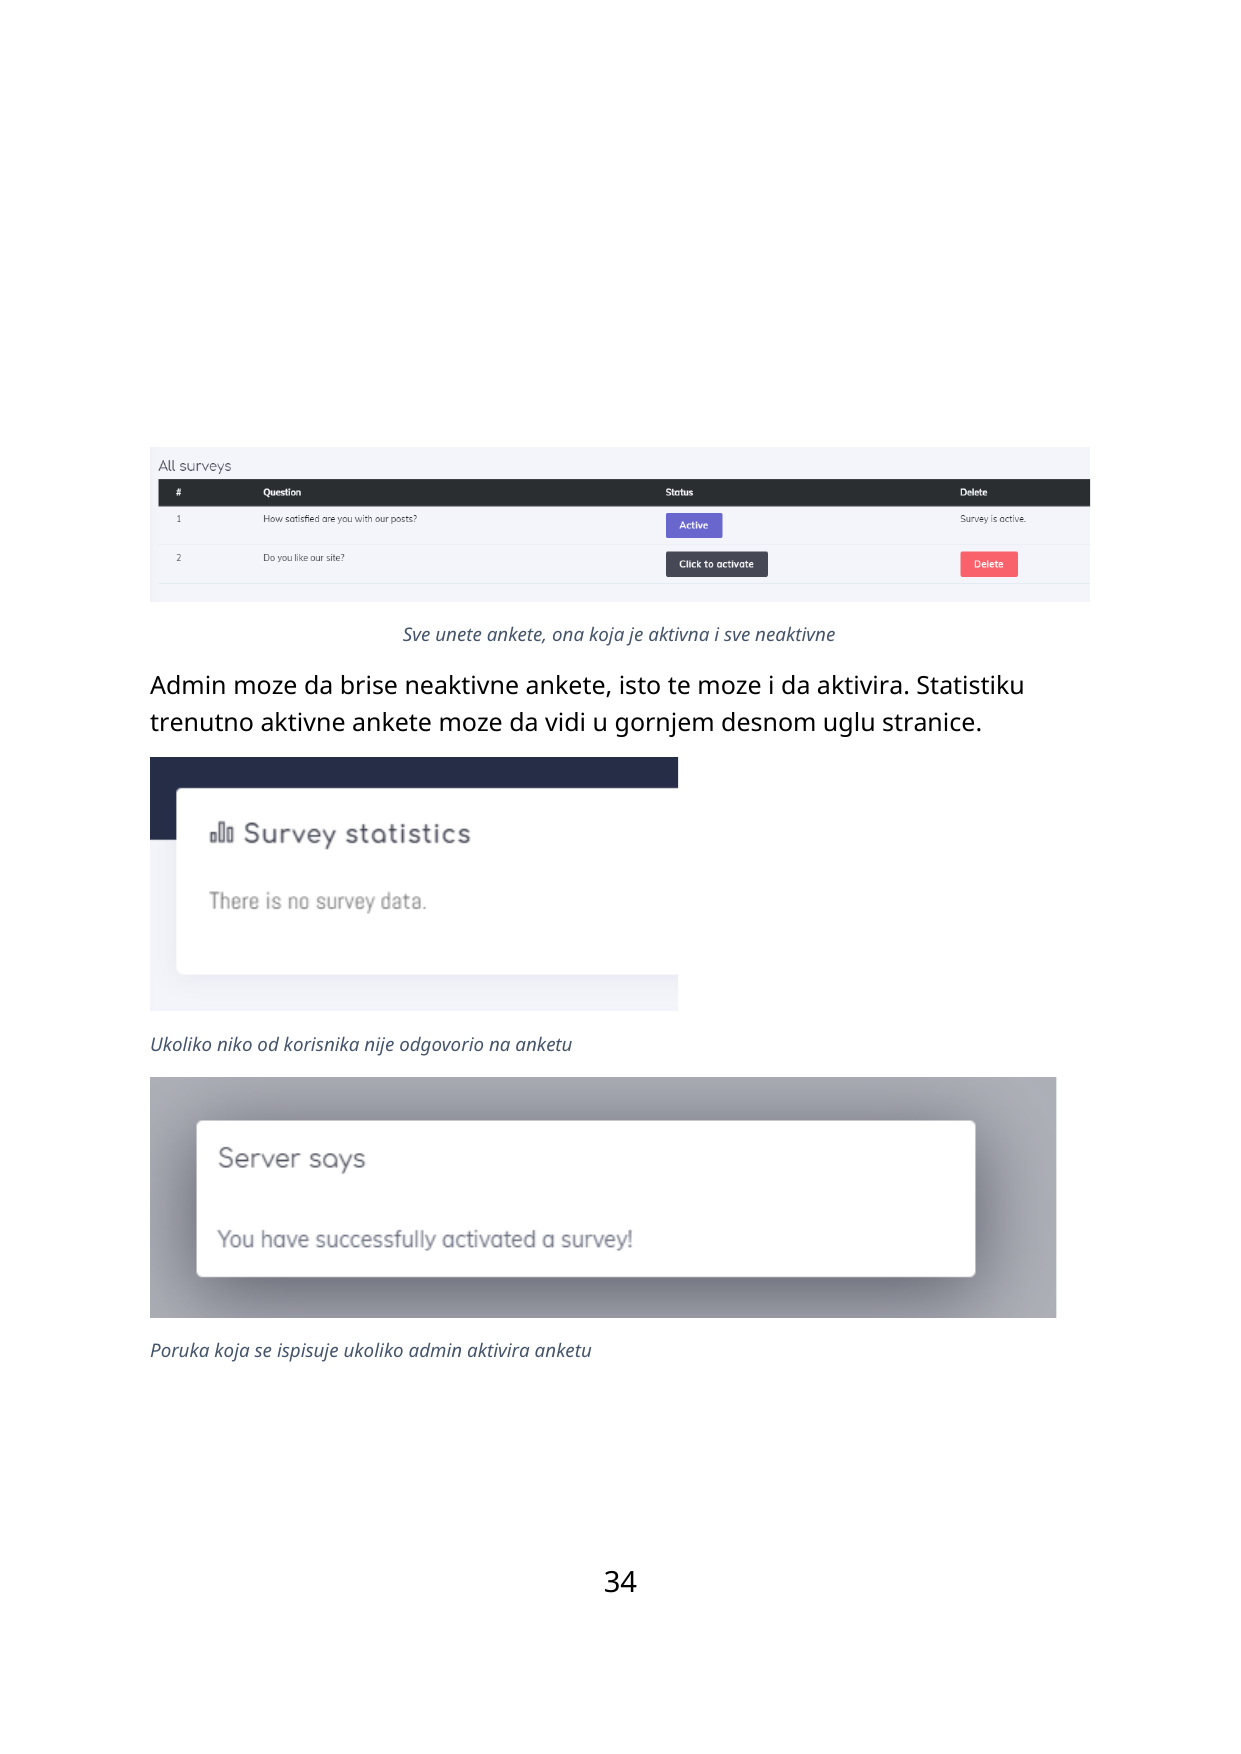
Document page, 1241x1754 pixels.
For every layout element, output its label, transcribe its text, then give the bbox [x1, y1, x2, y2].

picture [150, 447, 1091, 602]
picture [150, 1077, 1057, 1318]
picture [150, 757, 679, 1011]
text Sve unete ankete, ona koja je aktivna i sve neaktivne [150, 621, 1090, 647]
text Admin moze da brise neaktivne ankete, isto te moze i da aktivira. Statistiku trenutno aktivne ankete moze da vidi u gornjem desnom uglu stranice. [150, 668, 1090, 738]
text Ukoliko niko od korisnika nije odgovorio na anketu [150, 1031, 1090, 1056]
text Poruka koja se ispisuje ukoliko admin aktivira anketu [150, 1338, 1090, 1363]
